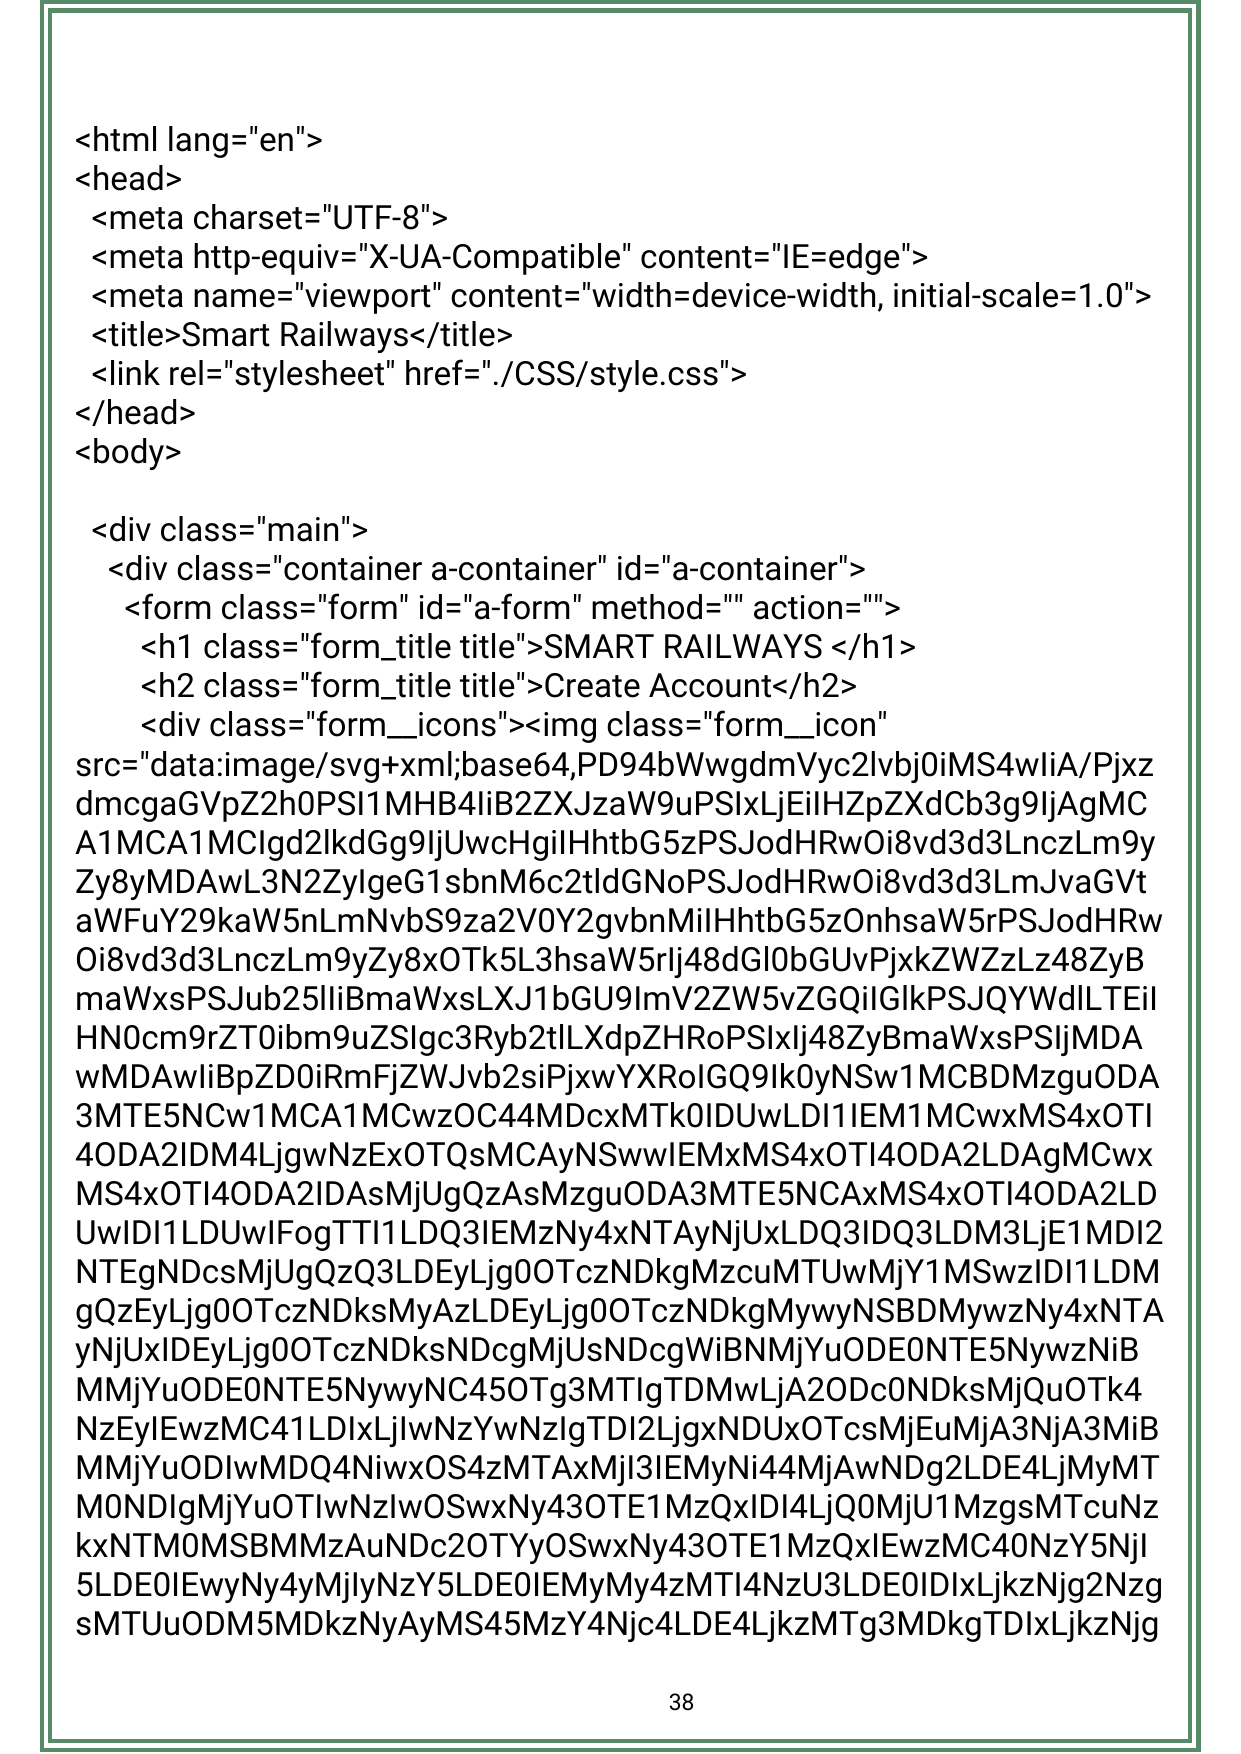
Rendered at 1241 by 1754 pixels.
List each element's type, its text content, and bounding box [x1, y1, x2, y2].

text <body> [75, 432, 1165, 472]
text <html lang="en"> [75, 120, 1165, 159]
text <h2 class="form_title title">Create Account</h2> [75, 667, 1165, 706]
text <meta charset="UTF-8"> [75, 198, 1165, 237]
text <form class="form" id="a-form" method="" action=""> [75, 589, 1165, 628]
text <link rel="stylesheet" href="./CSS/style.css"> [75, 354, 1165, 393]
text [75, 706, 1165, 1643]
text </head> [75, 393, 1165, 432]
text <div class="container a-container" id="a-container"> [75, 550, 1165, 589]
text <head> [75, 159, 1165, 198]
text <meta name="viewport" content="width=device-width, initial-scale=1.0"> [75, 276, 1165, 315]
text <h1 class="form_title title">SMART RAILWAYS </h1> [75, 628, 1165, 667]
text <title>Smart Railways</title> [75, 315, 1165, 354]
text <meta http-equiv="X-UA-Compatible" content="IE=edge"> [75, 237, 1165, 276]
text <div class="main"> [75, 511, 1165, 550]
